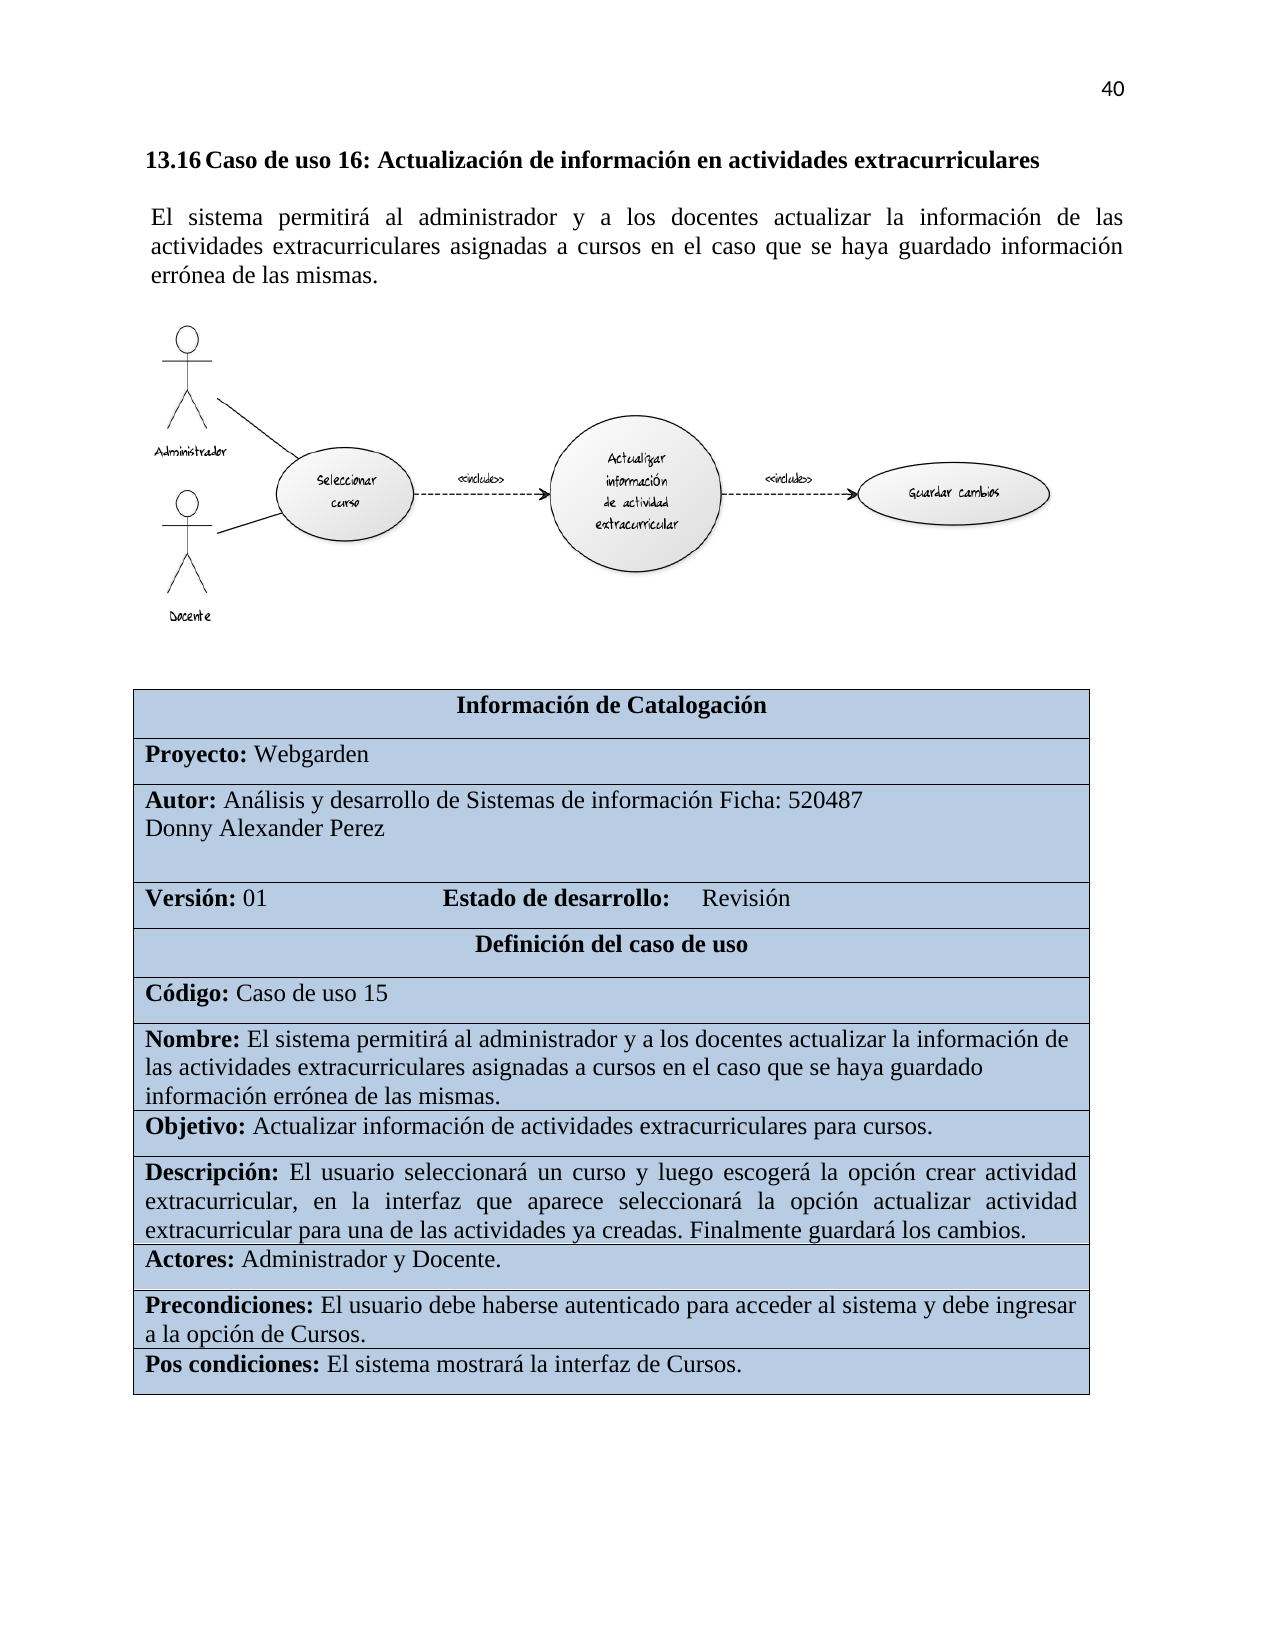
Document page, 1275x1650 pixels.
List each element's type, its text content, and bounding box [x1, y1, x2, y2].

picture [150, 317, 1056, 632]
table_cell Actores: Administrador y Docente. [134, 1245, 1089, 1289]
subtitle Caso de uso 16: Actualización de información en actividades extracurriculares [145, 145, 1124, 173]
table_cell Proyecto: Webgarden [134, 739, 1089, 784]
table_cell Objetivo: Actualizar información de actividades extracurriculares para cursos. [134, 1111, 1089, 1156]
table_cell Definición del caso de uso [134, 929, 1089, 977]
table_cell Descripción: El usuario seleccionará un curso y luego escogerá la opción crear actividad extracurricular, en la interfaz que aparece seleccionará la opción actualizar actividad extracurricular para una de las actividades ya creadas. Finalmente guardará los cambios. [134, 1157, 1089, 1243]
table_cell Pos condiciones: El sistema mostrará la interfaz de Cursos. [134, 1349, 1089, 1394]
table_cell Precondiciones: El usuario debe haberse autenticado para acceder al sistema y debe ingresar a la opción de Cursos. [134, 1291, 1089, 1348]
table_header Información de Catalogación [134, 690, 1089, 738]
table_cell Versión: 01 Estado de desarrollo: Revisión [134, 883, 1089, 928]
table_cell Código: Caso de uso 15 [134, 978, 1089, 1023]
table_cell Nombre: El sistema permitirá al administrador y a los docentes actualizar la información de las actividades extracurriculares asignadas a cursos en el caso que se haya guardado información errónea de las mismas. [134, 1024, 1089, 1110]
text El sistema permitirá al administrador y a los docentes actualizar la información de las actividades extracurriculares asignadas a cursos en el caso que se haya guardado información errónea de las mismas. [151, 202, 1124, 288]
table_cell Autor: Análisis y desarrollo de Sistemas de información Ficha: 520487 Donny Alexander Perez [134, 785, 1089, 882]
